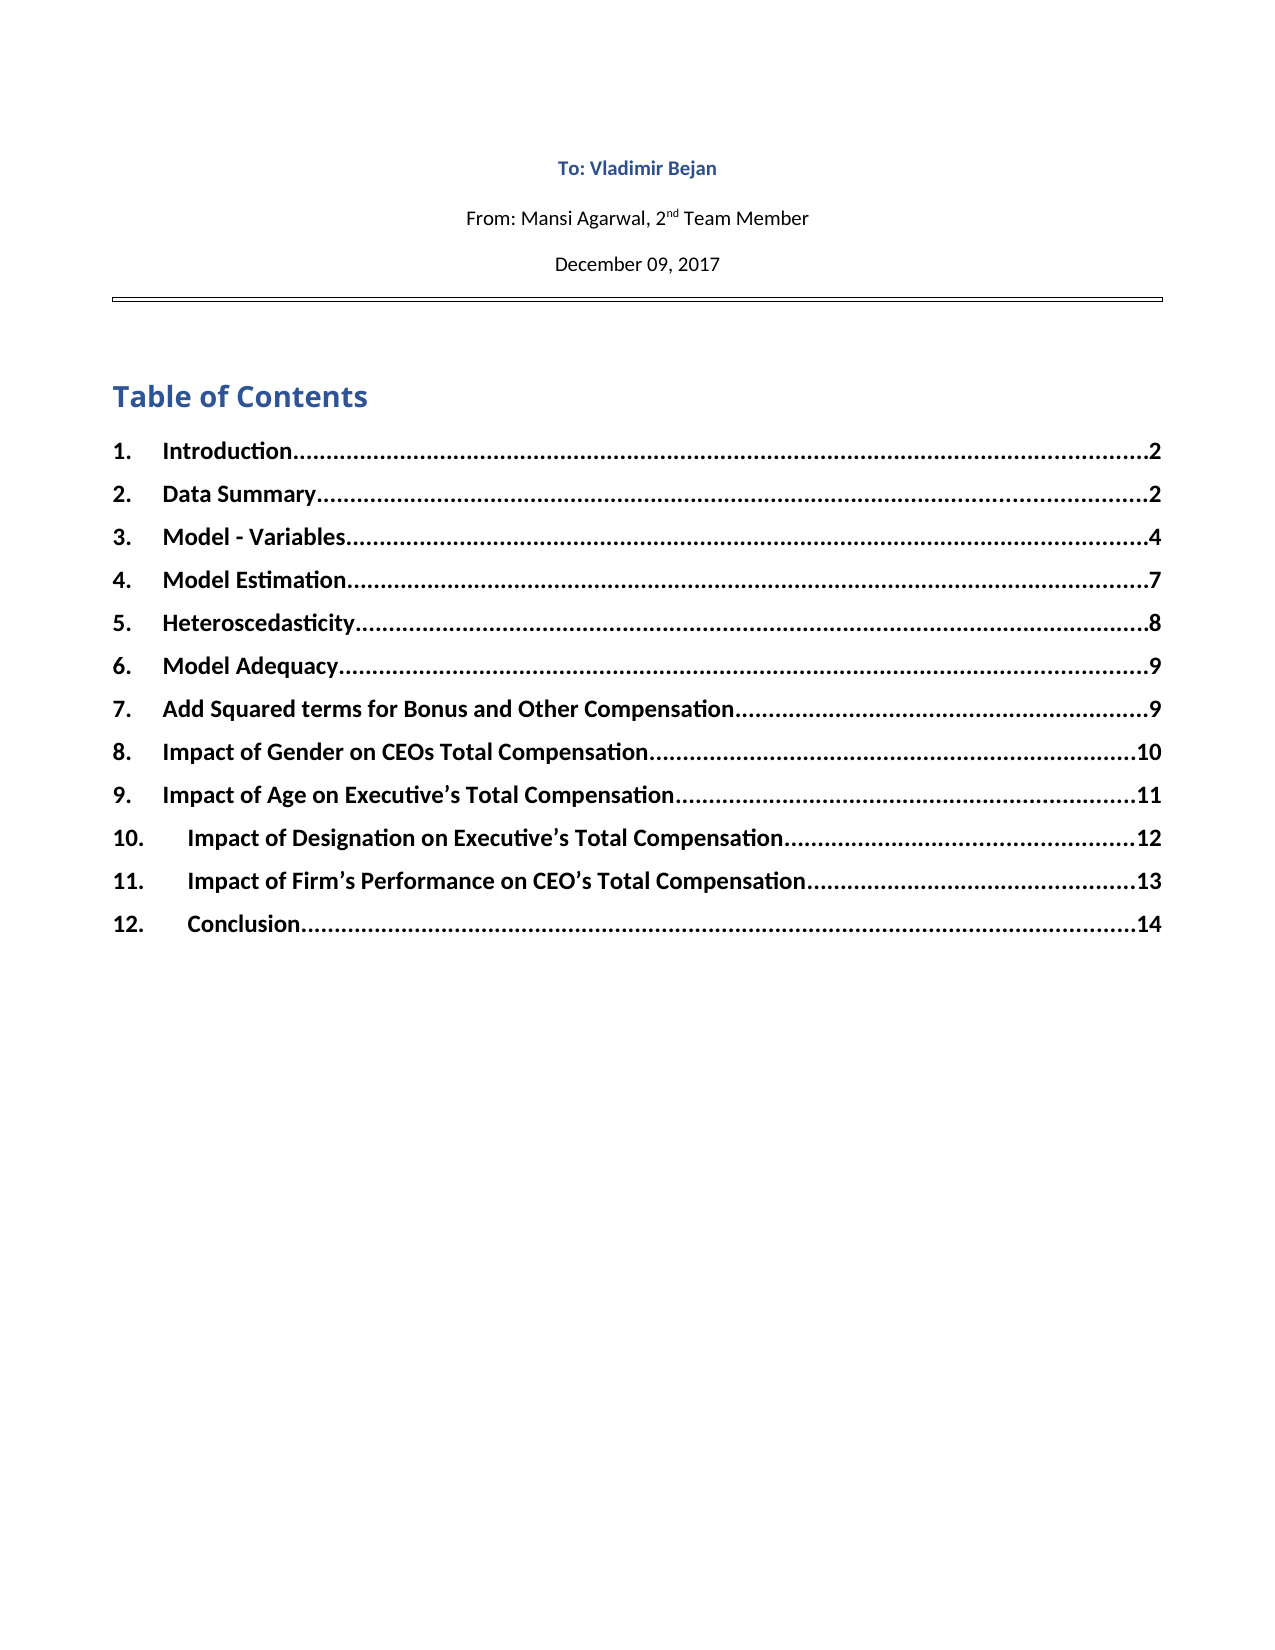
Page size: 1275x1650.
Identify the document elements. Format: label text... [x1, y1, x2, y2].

title To: Vladimir Bejan [112, 155, 1162, 180]
text From: Mansi Agarwal, 2nd Team Member [112, 205, 1162, 231]
text December 09, 2017 [112, 252, 1162, 277]
